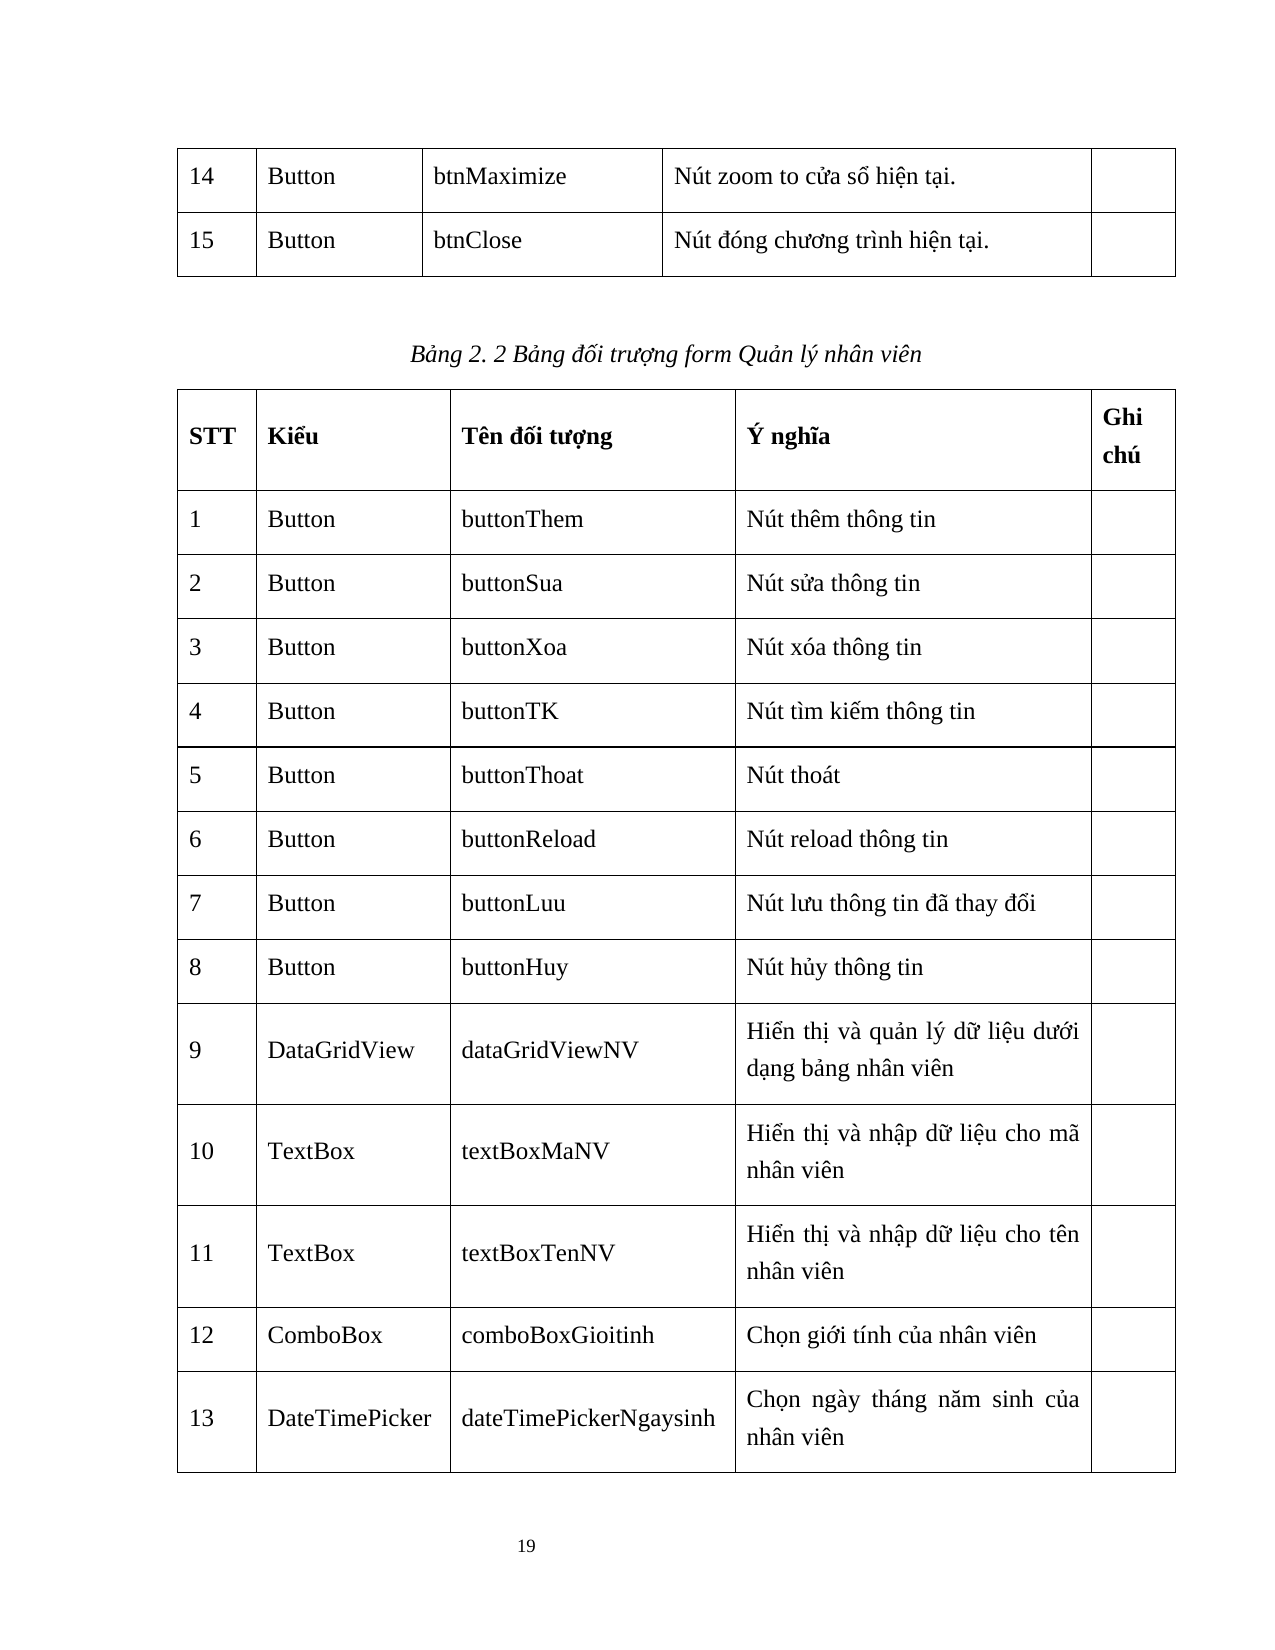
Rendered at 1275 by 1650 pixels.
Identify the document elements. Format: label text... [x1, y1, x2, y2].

table_cell Button [257, 812, 450, 874]
table_cell buttonLuu [451, 876, 735, 939]
table_cell Chọn giới tính của nhân viên [736, 1308, 1091, 1371]
table_cell dateTimePickerNgaysinh [451, 1372, 735, 1472]
table_cell 2 [178, 555, 256, 618]
table_cell [1092, 1004, 1175, 1104]
table_cell TextBox [257, 1105, 450, 1205]
table_cell Nút lưu thông tin đã thay đổi [736, 876, 1091, 939]
table_cell Button [257, 748, 450, 811]
table_cell [1092, 1206, 1175, 1307]
table_cell textBoxMaNV [451, 1105, 735, 1205]
table_cell [1092, 149, 1175, 212]
table_cell TextBox [257, 1206, 450, 1307]
table_cell 10 [178, 1105, 256, 1205]
table_cell Hiển thị và nhập dữ liệu cho tên nhân viên [736, 1206, 1091, 1307]
table_cell Nút xóa thông tin [736, 619, 1091, 682]
table_cell [1092, 1372, 1175, 1472]
table_cell buttonSua [451, 555, 735, 618]
table_cell 14 [178, 149, 256, 212]
table_cell 5 [178, 748, 256, 811]
table_cell 4 [178, 684, 256, 746]
table_cell [1092, 940, 1175, 1003]
text Bảng 2. 2 Bảng đối trượng form Quản lý nhân viên [177, 339, 1157, 368]
table_cell [1092, 491, 1175, 554]
table_cell Button [257, 491, 450, 554]
table_cell 7 [178, 876, 256, 939]
table_cell Button [257, 555, 450, 618]
table_cell DataGridView [257, 1004, 450, 1104]
table_cell Nút hủy thông tin [736, 940, 1091, 1003]
table_cell [1092, 555, 1175, 618]
table_cell 1 [178, 491, 256, 554]
table_cell btnClose [423, 213, 662, 276]
table_cell Hiển thị và quản lý dữ liệu dưới dạng bảng nhân viên [736, 1004, 1091, 1104]
table_header Ghi chú [1092, 390, 1175, 490]
table_cell buttonXoa [451, 619, 735, 682]
table_cell comboBoxGioitinh [451, 1308, 735, 1371]
table_cell [1092, 1105, 1175, 1205]
table_cell Button [257, 619, 450, 682]
table_cell Nút zoom to cửa sổ hiện tại. [663, 149, 1091, 212]
table_cell Nút tìm kiếm thông tin [736, 684, 1091, 746]
table_cell buttonThem [451, 491, 735, 554]
table_header Tên đối tượng [451, 390, 735, 490]
table_cell Nút thêm thông tin [736, 491, 1091, 554]
table_cell DateTimePicker [257, 1372, 450, 1472]
table_cell 15 [178, 213, 256, 276]
table_cell 6 [178, 812, 256, 874]
table_cell buttonReload [451, 812, 735, 874]
table_cell [1092, 684, 1175, 746]
table_cell Button [257, 876, 450, 939]
table_cell ComboBox [257, 1308, 450, 1371]
table_header STT [178, 390, 256, 490]
table_cell 12 [178, 1308, 256, 1371]
table_cell [1092, 748, 1175, 811]
table_cell Button [257, 940, 450, 1003]
table_cell Chọn ngày tháng năm sinh của nhân viên [736, 1372, 1091, 1472]
table_cell buttonTK [451, 684, 735, 746]
table_cell buttonHuy [451, 940, 735, 1003]
table_cell Button [257, 213, 422, 276]
table_cell Button [257, 684, 450, 746]
table_cell Nút reload thông tin [736, 812, 1091, 874]
table_cell Button [257, 149, 422, 212]
table_header Kiểu [257, 390, 450, 490]
table_cell 8 [178, 940, 256, 1003]
table_cell 9 [178, 1004, 256, 1104]
table_cell [1092, 213, 1175, 276]
table_cell 11 [178, 1206, 256, 1307]
table_cell [1092, 812, 1175, 874]
table_cell [1092, 876, 1175, 939]
table_cell Nút đóng chương trình hiện tại. [663, 213, 1091, 276]
table_cell dataGridViewNV [451, 1004, 735, 1104]
table_cell buttonThoat [451, 748, 735, 811]
table_header Ý nghĩa [736, 390, 1091, 490]
table_cell textBoxTenNV [451, 1206, 735, 1307]
table_cell 13 [178, 1372, 256, 1472]
table_cell Nút thoát [736, 748, 1091, 811]
table_cell [1092, 1308, 1175, 1371]
table_cell btnMaximize [423, 149, 662, 212]
table_cell [1092, 619, 1175, 682]
table_cell Hiển thị và nhập dữ liệu cho mã nhân viên [736, 1105, 1091, 1205]
table_cell 3 [178, 619, 256, 682]
table_cell Nút sửa thông tin [736, 555, 1091, 618]
